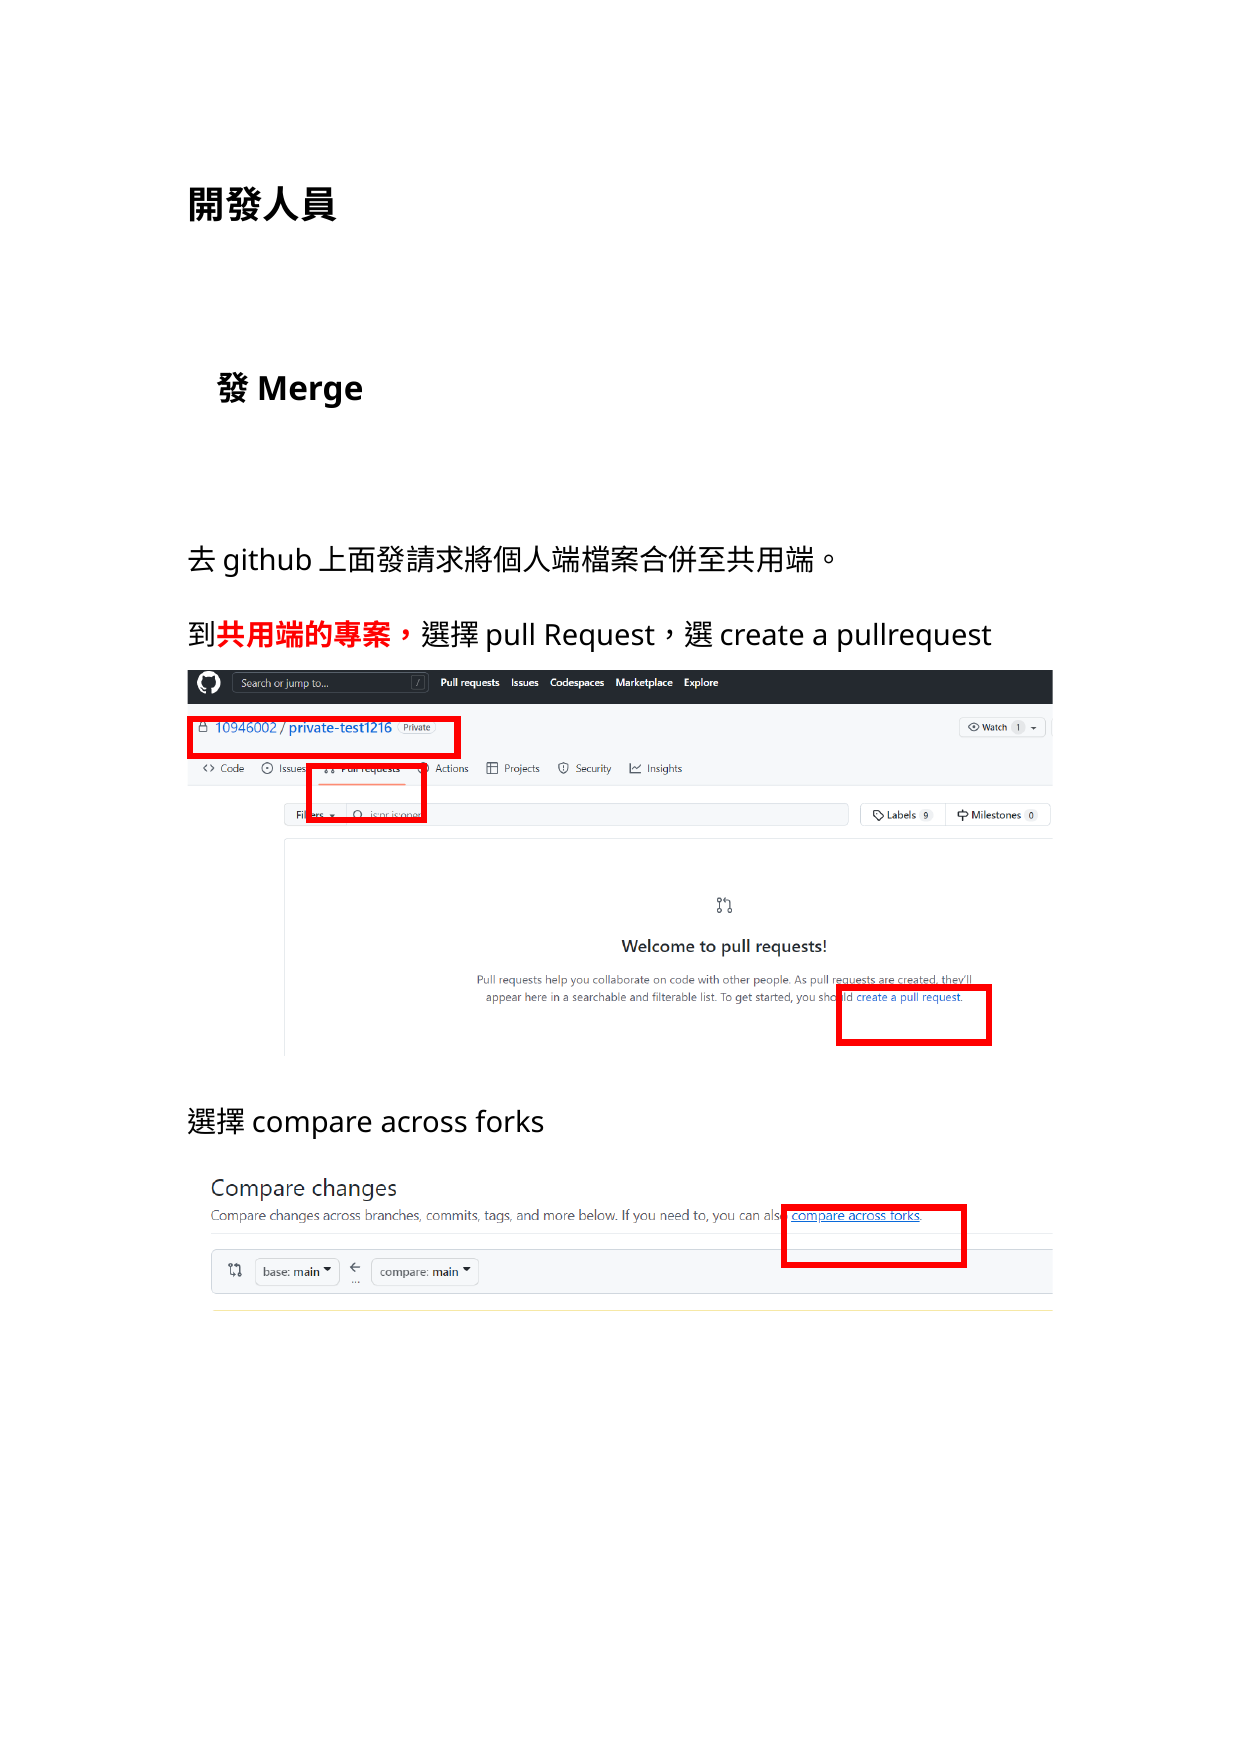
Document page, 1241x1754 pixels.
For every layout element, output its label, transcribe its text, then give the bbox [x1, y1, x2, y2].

text 到共用端的專案，選擇pull Request，選create a pullrequest [187, 595, 1053, 670]
picture [187, 670, 1053, 1056]
subtitle 開發人員 [187, 164, 1053, 239]
text 去github上面發請求將個人端檔案合併至共用端。 [187, 520, 1053, 595]
subtitle 發Merge [217, 348, 1023, 423]
picture [193, 722, 454, 753]
picture [187, 1157, 1053, 1311]
text 選擇compare across forks [187, 1082, 1053, 1157]
